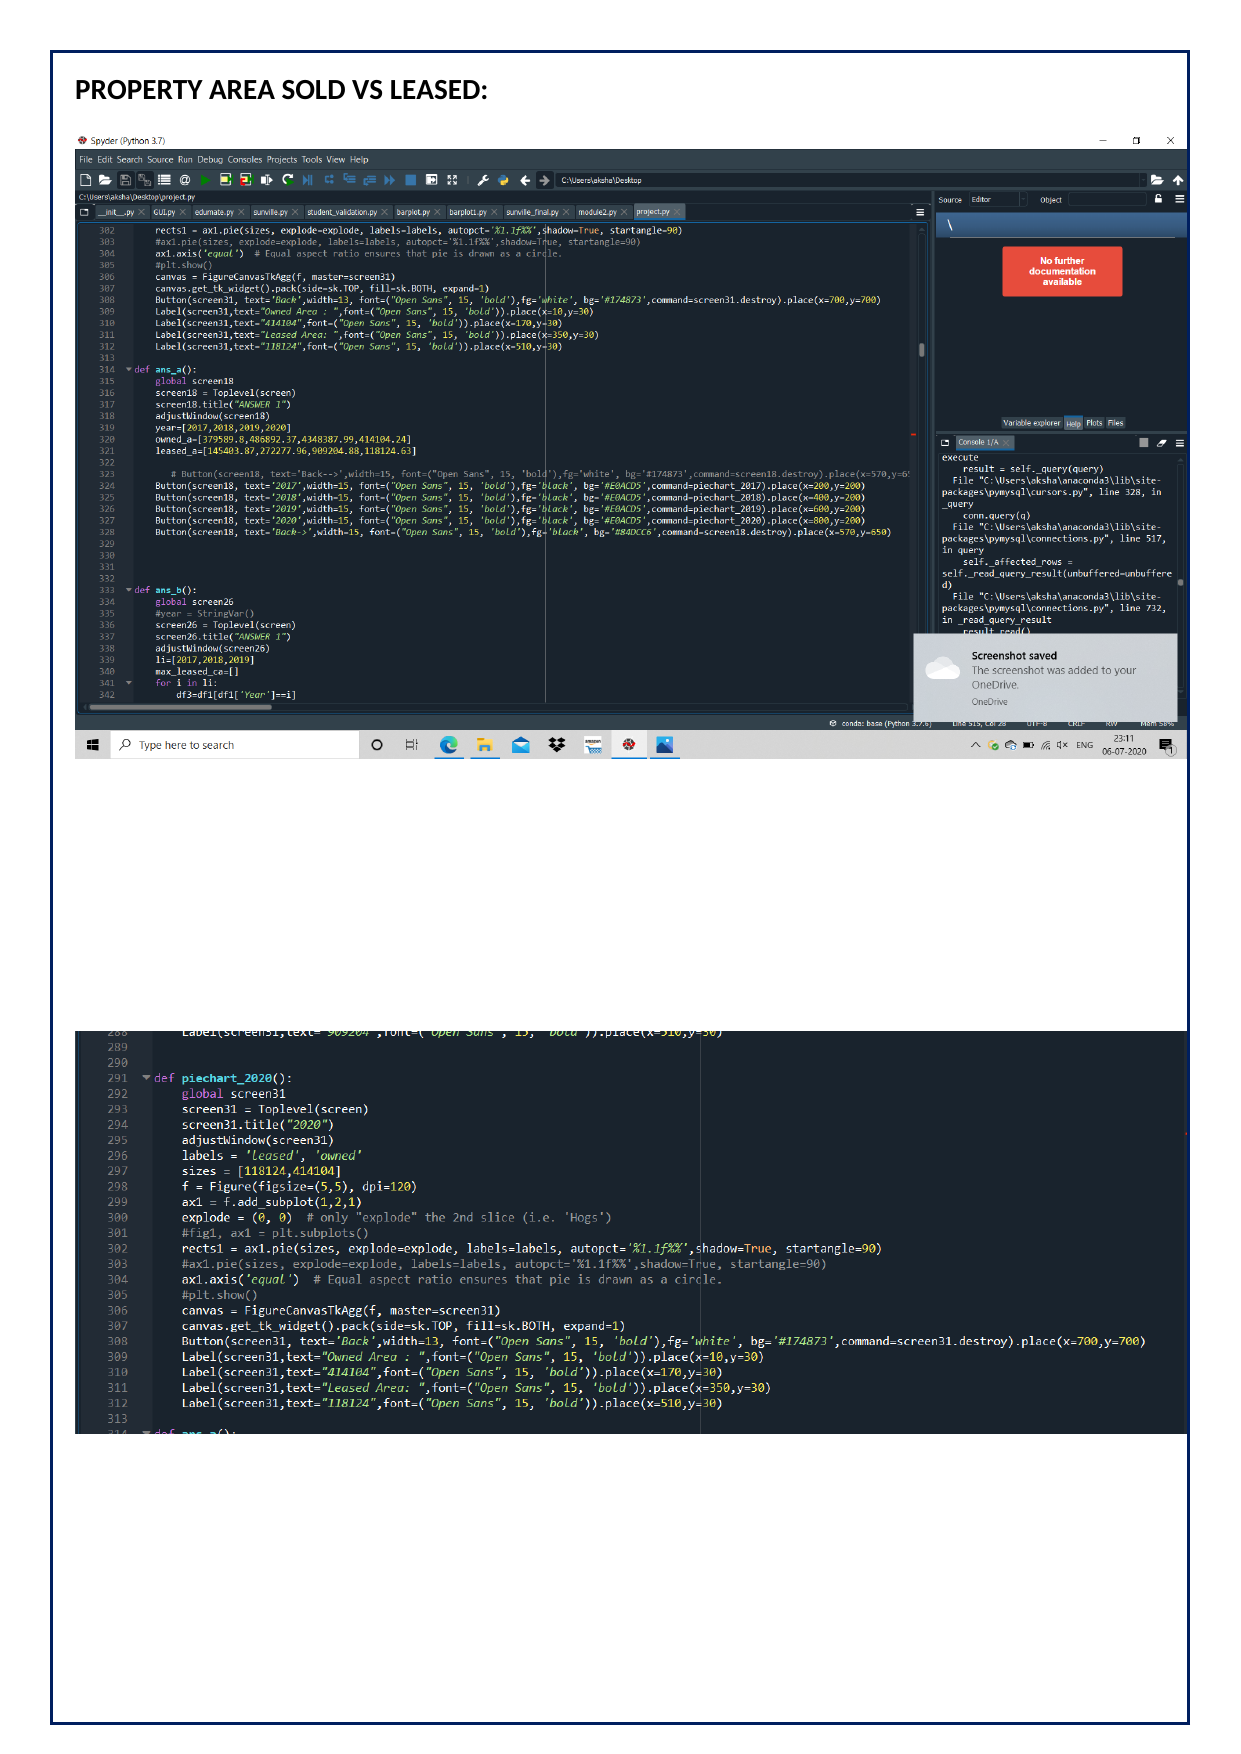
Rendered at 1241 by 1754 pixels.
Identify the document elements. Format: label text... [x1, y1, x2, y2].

picture [75, 1031, 1187, 1434]
text PROPERTY AREA SOLD VS LEASED: [75, 71, 754, 106]
picture [75, 132, 1187, 759]
